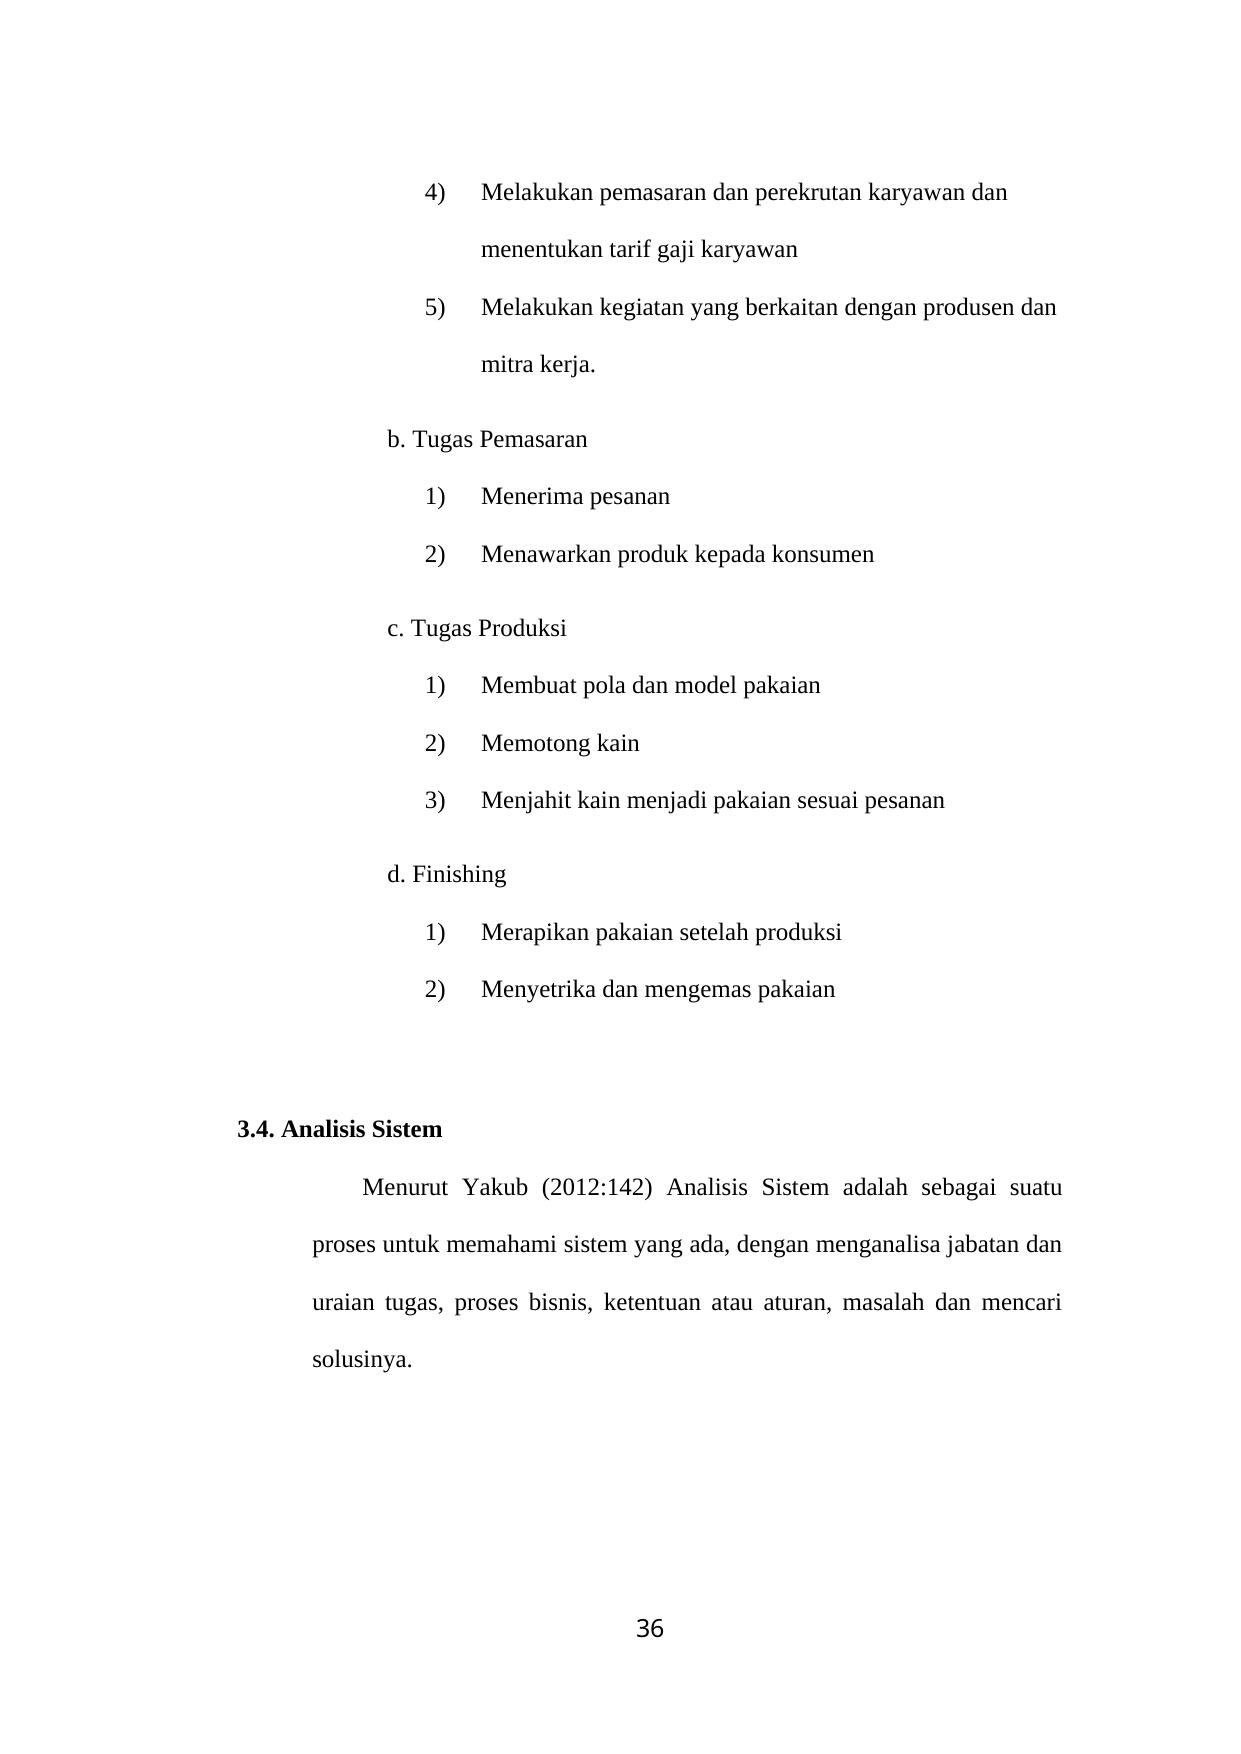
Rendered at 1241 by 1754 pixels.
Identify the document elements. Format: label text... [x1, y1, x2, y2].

list Menyetrika dan mengemas pakaian [424, 974, 1063, 1003]
list Menerima pesanan [424, 481, 1063, 510]
list Merapikan pakaian setelah produksi [424, 917, 1063, 946]
text c. Tugas Produksi [237, 613, 1063, 642]
list Membuat pola dan model pakaian [424, 670, 1063, 699]
list Melakukan kegiatan yang berkaitan dengan produsen dan mitra kerja. [424, 292, 1063, 378]
list Memotong kain [424, 728, 1063, 757]
text b. Tugas Pemasaran [237, 424, 1063, 452]
text Menurut Yakub (2012:142) Analisis Sistem adalah sebagai suatu proses untuk memahami sistem yang ada, dengan menganalisa jabatan dan uraian tugas, proses bisnis, ketentuan atau aturan, masalah dan mencari solusinya. [312, 1172, 1063, 1373]
list Menjahit kain menjadi pakaian sesuai pesanan [424, 785, 1063, 814]
subtitle 3.4. Analisis Sistem [237, 1114, 1063, 1143]
list Menawarkan produk kepada konsumen [424, 539, 1063, 567]
text d. Finishing [237, 859, 1063, 888]
list Melakukan pemasaran dan perekrutan karyawan dan menentukan tarif gaji karyawan [424, 177, 1063, 263]
